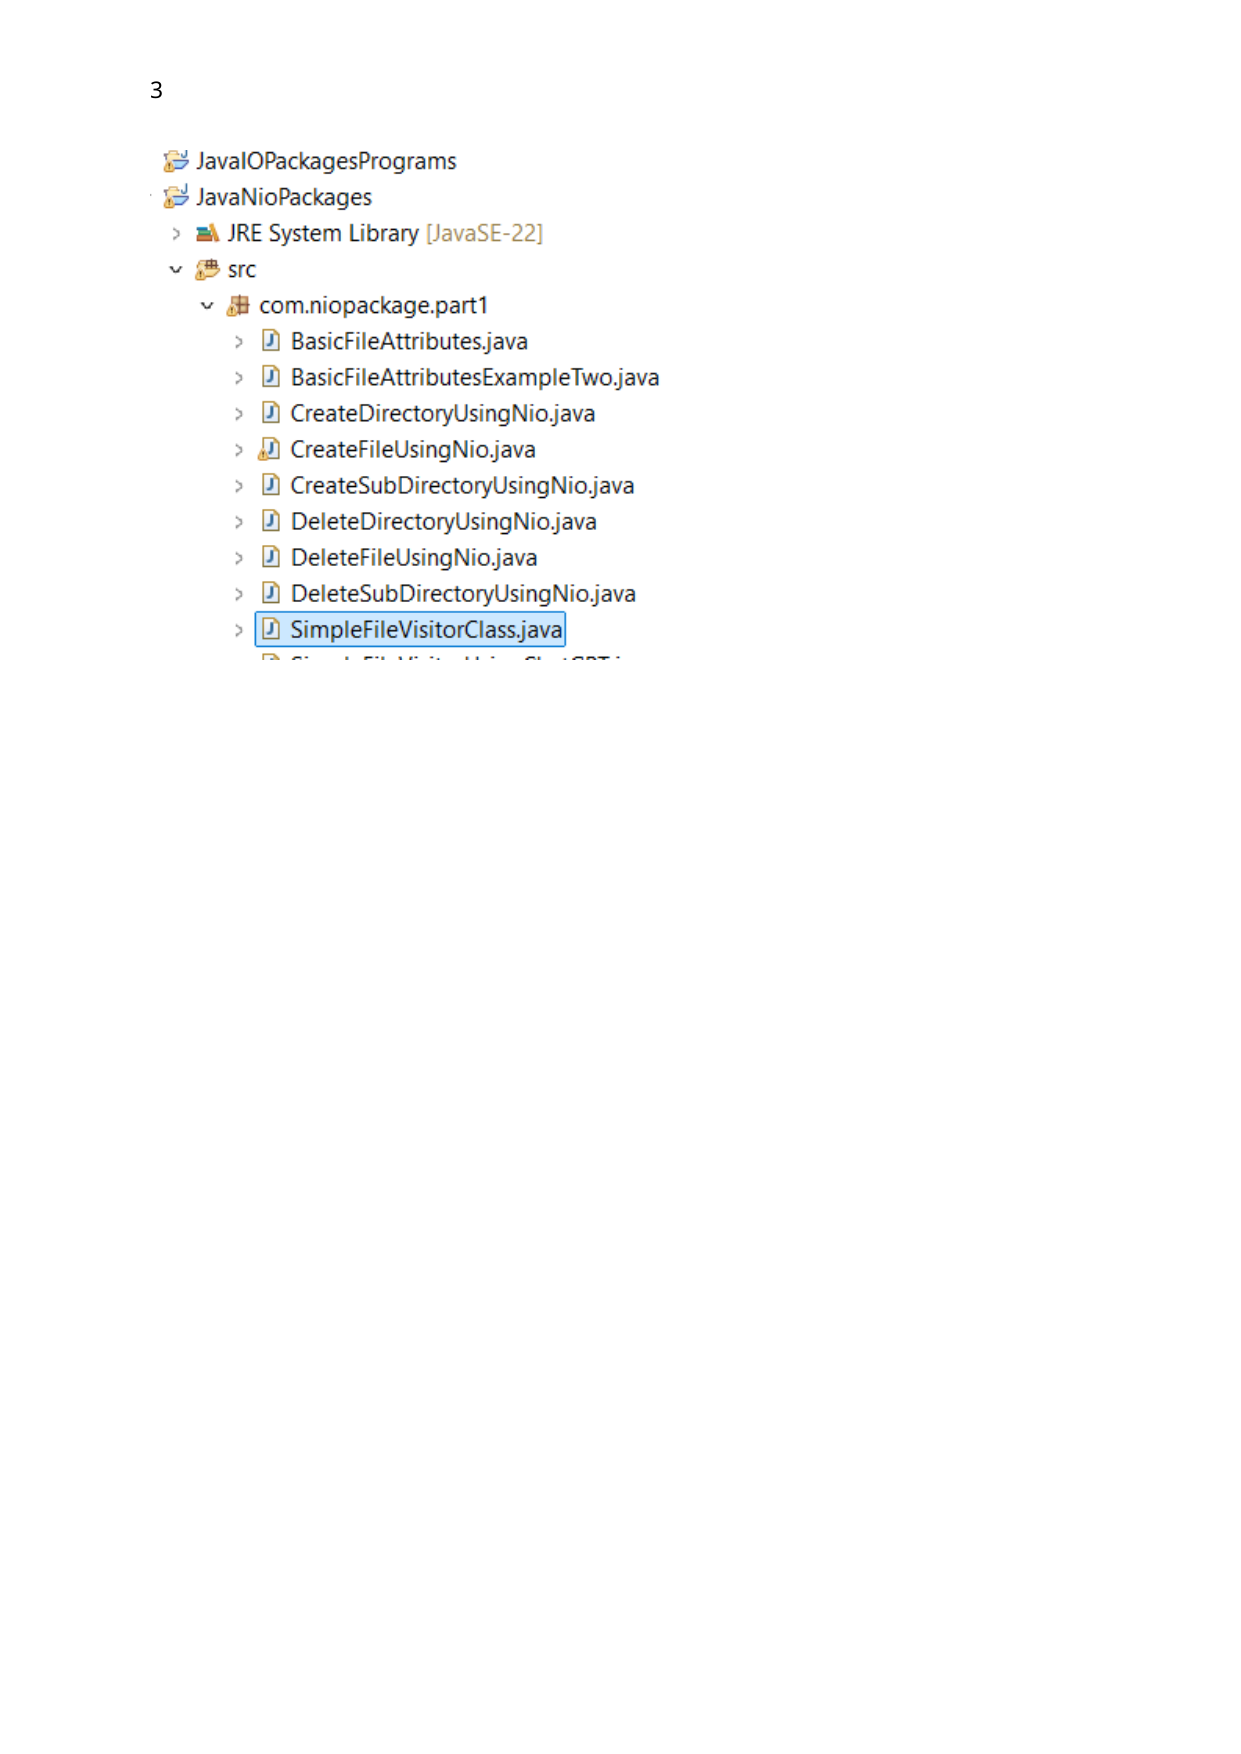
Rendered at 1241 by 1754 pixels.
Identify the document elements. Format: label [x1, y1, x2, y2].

picture [150, 150, 679, 660]
